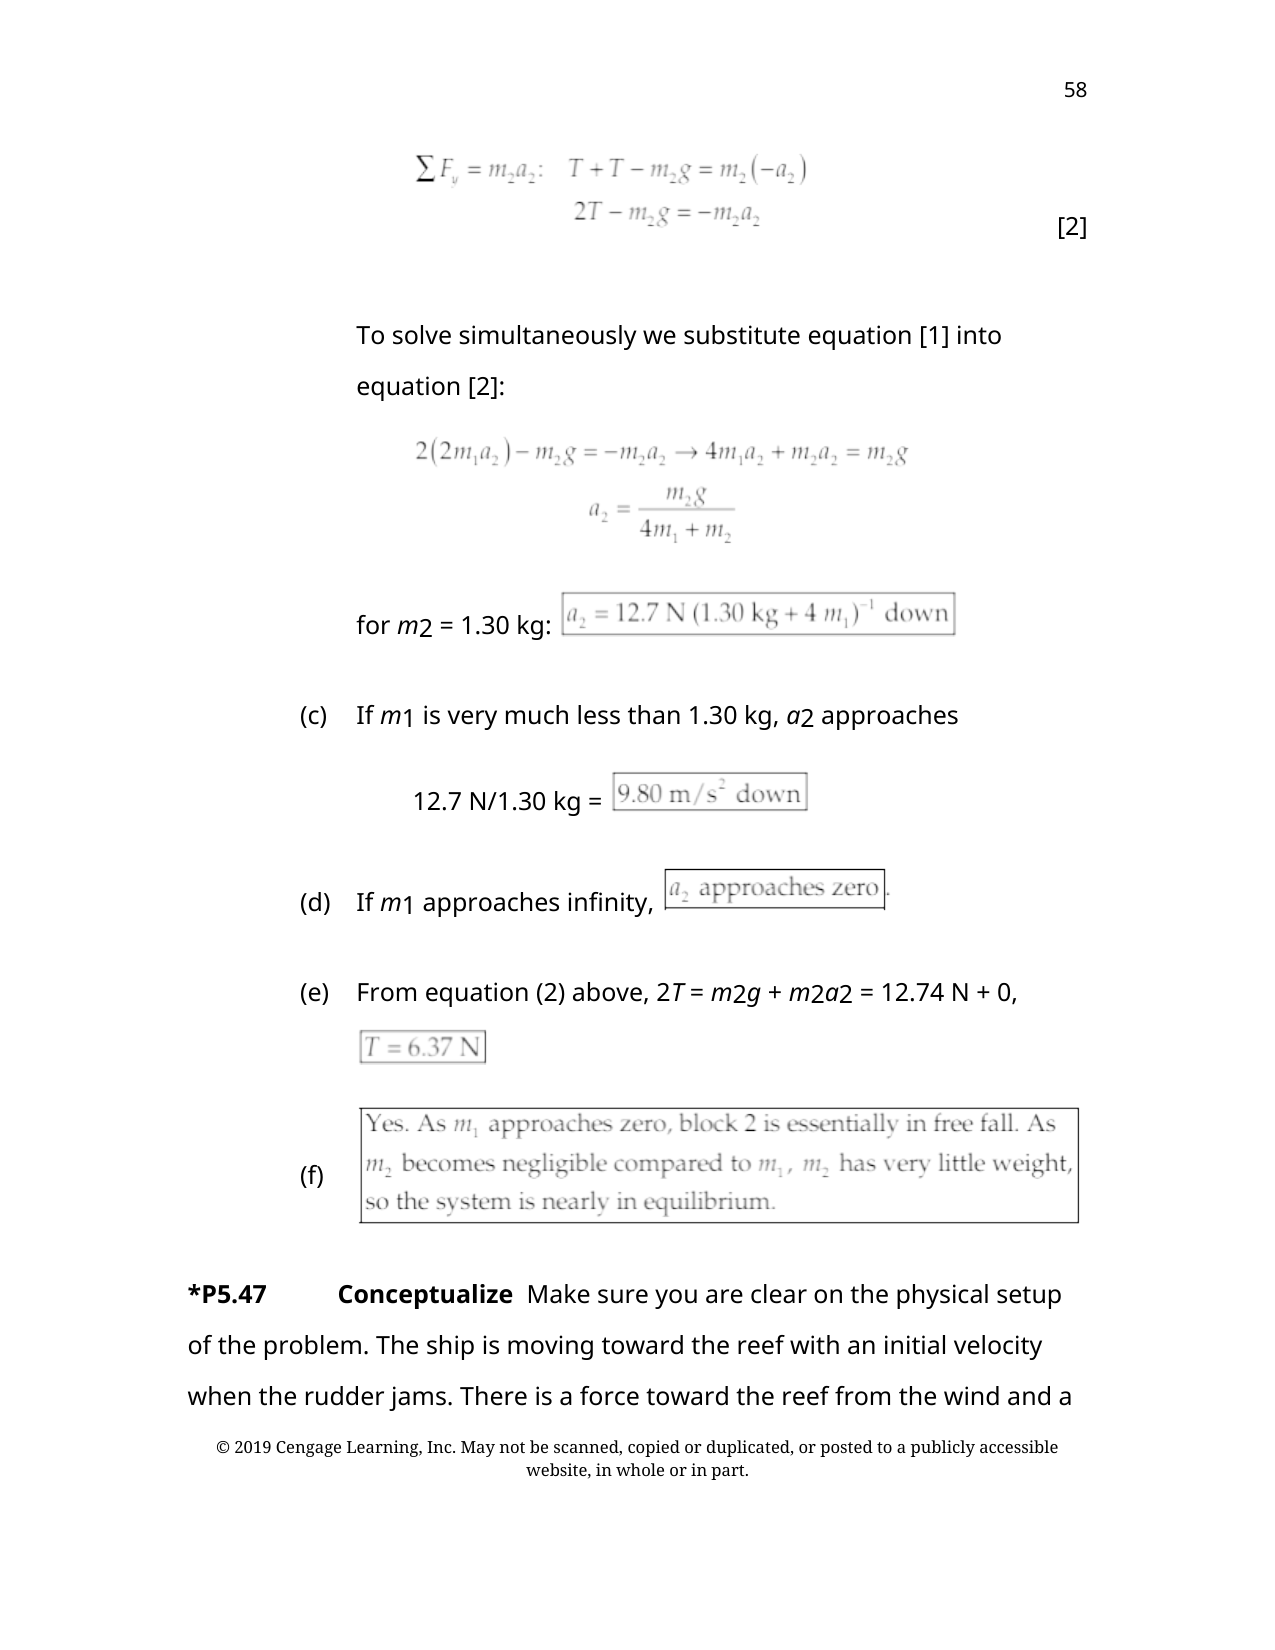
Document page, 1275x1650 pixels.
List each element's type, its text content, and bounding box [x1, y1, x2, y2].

text (c) If m1 is very much less than 1.30 kg, a2 approaches [187, 694, 1087, 734]
text To solve simultaneously we substitute equation [1] into equation [2]: [187, 318, 1087, 403]
text [2] [187, 150, 1087, 275]
text (f) [187, 1103, 1087, 1247]
text for m2 = 1.30 kg: [187, 587, 1087, 662]
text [187, 1276, 1087, 1412]
text (e) From equation (2) above, 2T = m2g + m2a2 = 12.74 N + 0, [187, 971, 1087, 1077]
text 12.7 N/1.30 kg = [187, 767, 1087, 835]
text (d) If m1 approaches infinity, [187, 865, 1087, 939]
